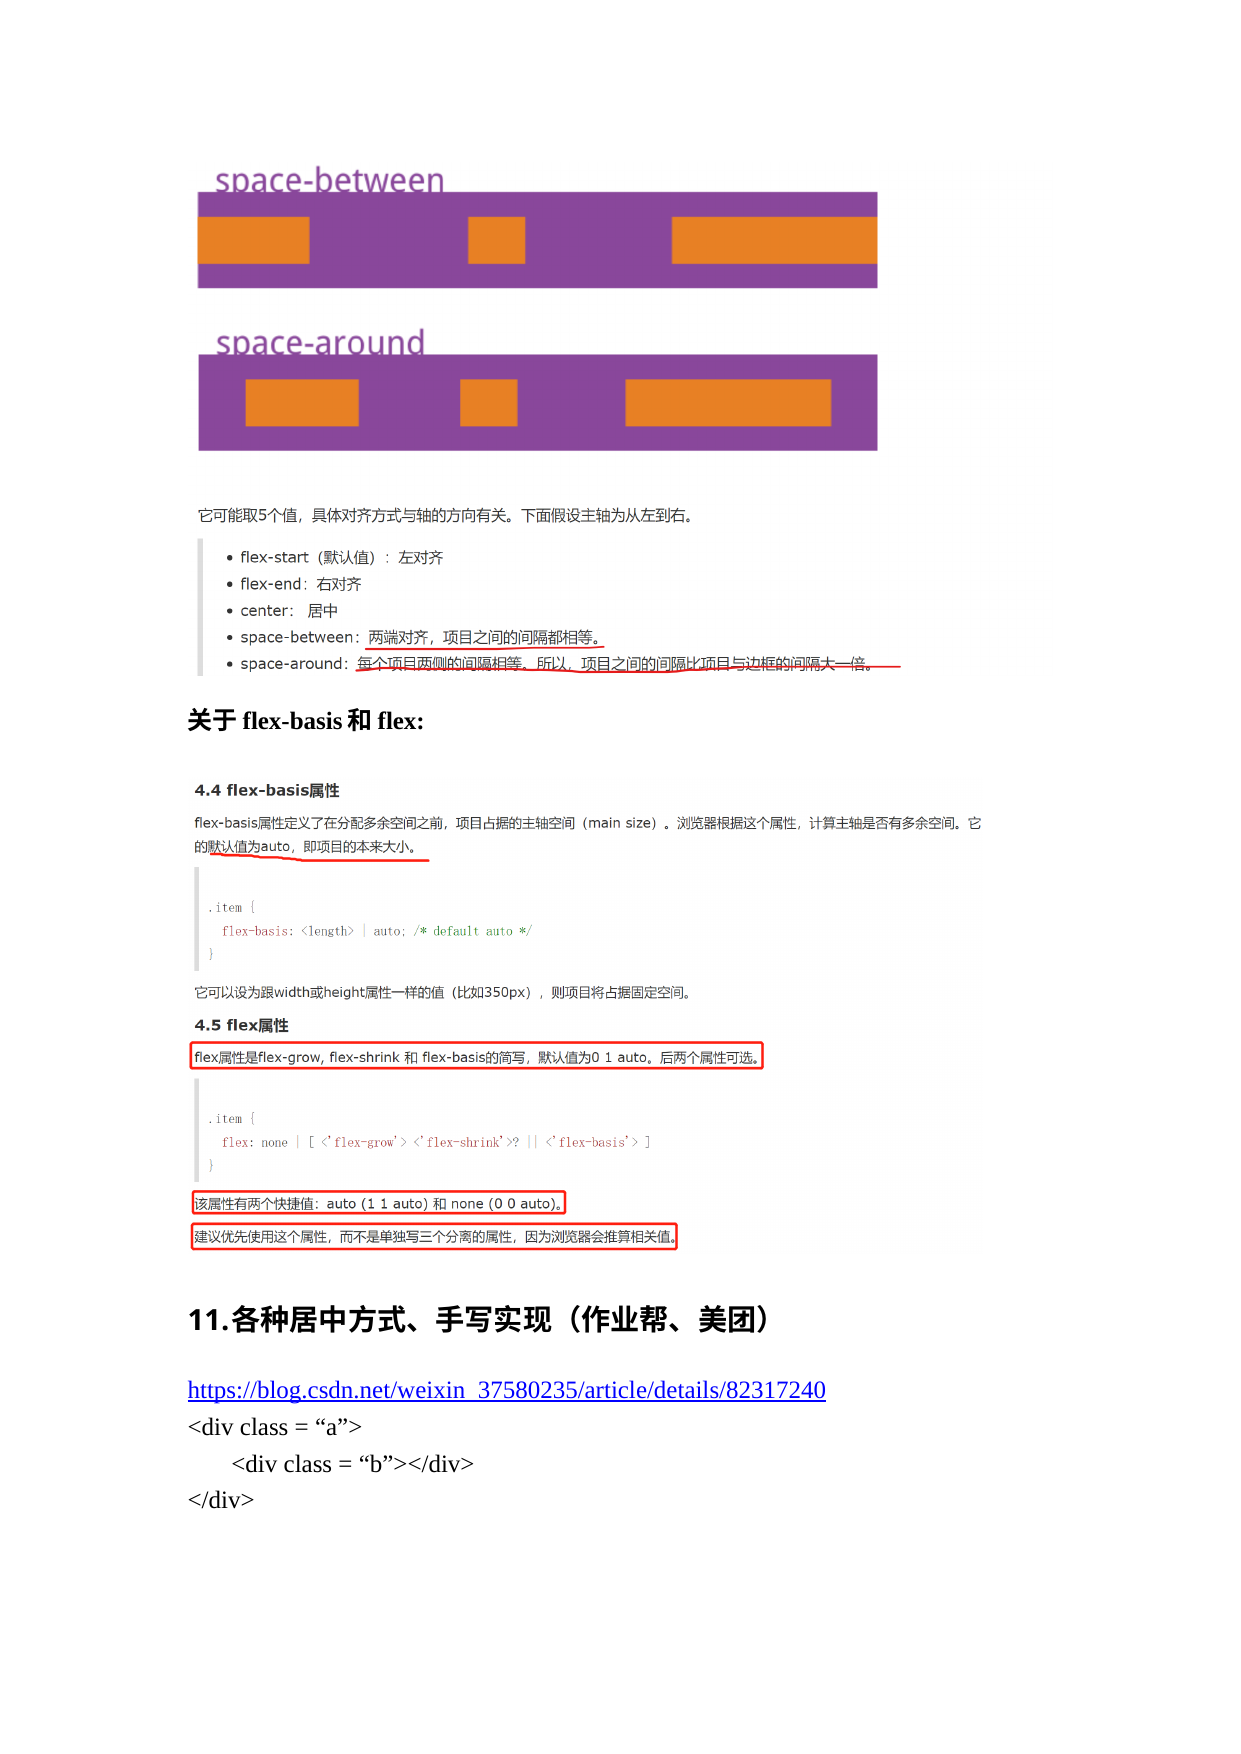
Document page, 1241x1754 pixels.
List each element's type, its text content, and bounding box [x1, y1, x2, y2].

text https://blog.csdn.net/weixin_37580235/article/details/82317240 [187, 1373, 1053, 1406]
text <div class = “b”></div> [187, 1447, 1053, 1479]
subtitle 关于flex-basis和flex: [187, 686, 1053, 751]
text <div class = “a”> [187, 1410, 1053, 1443]
picture [187, 162, 1053, 676]
picture [187, 777, 984, 1254]
text </div> [187, 1484, 1053, 1516]
subtitle 各种居中方式、手写实现（作业帮、美团） [187, 1286, 1053, 1351]
